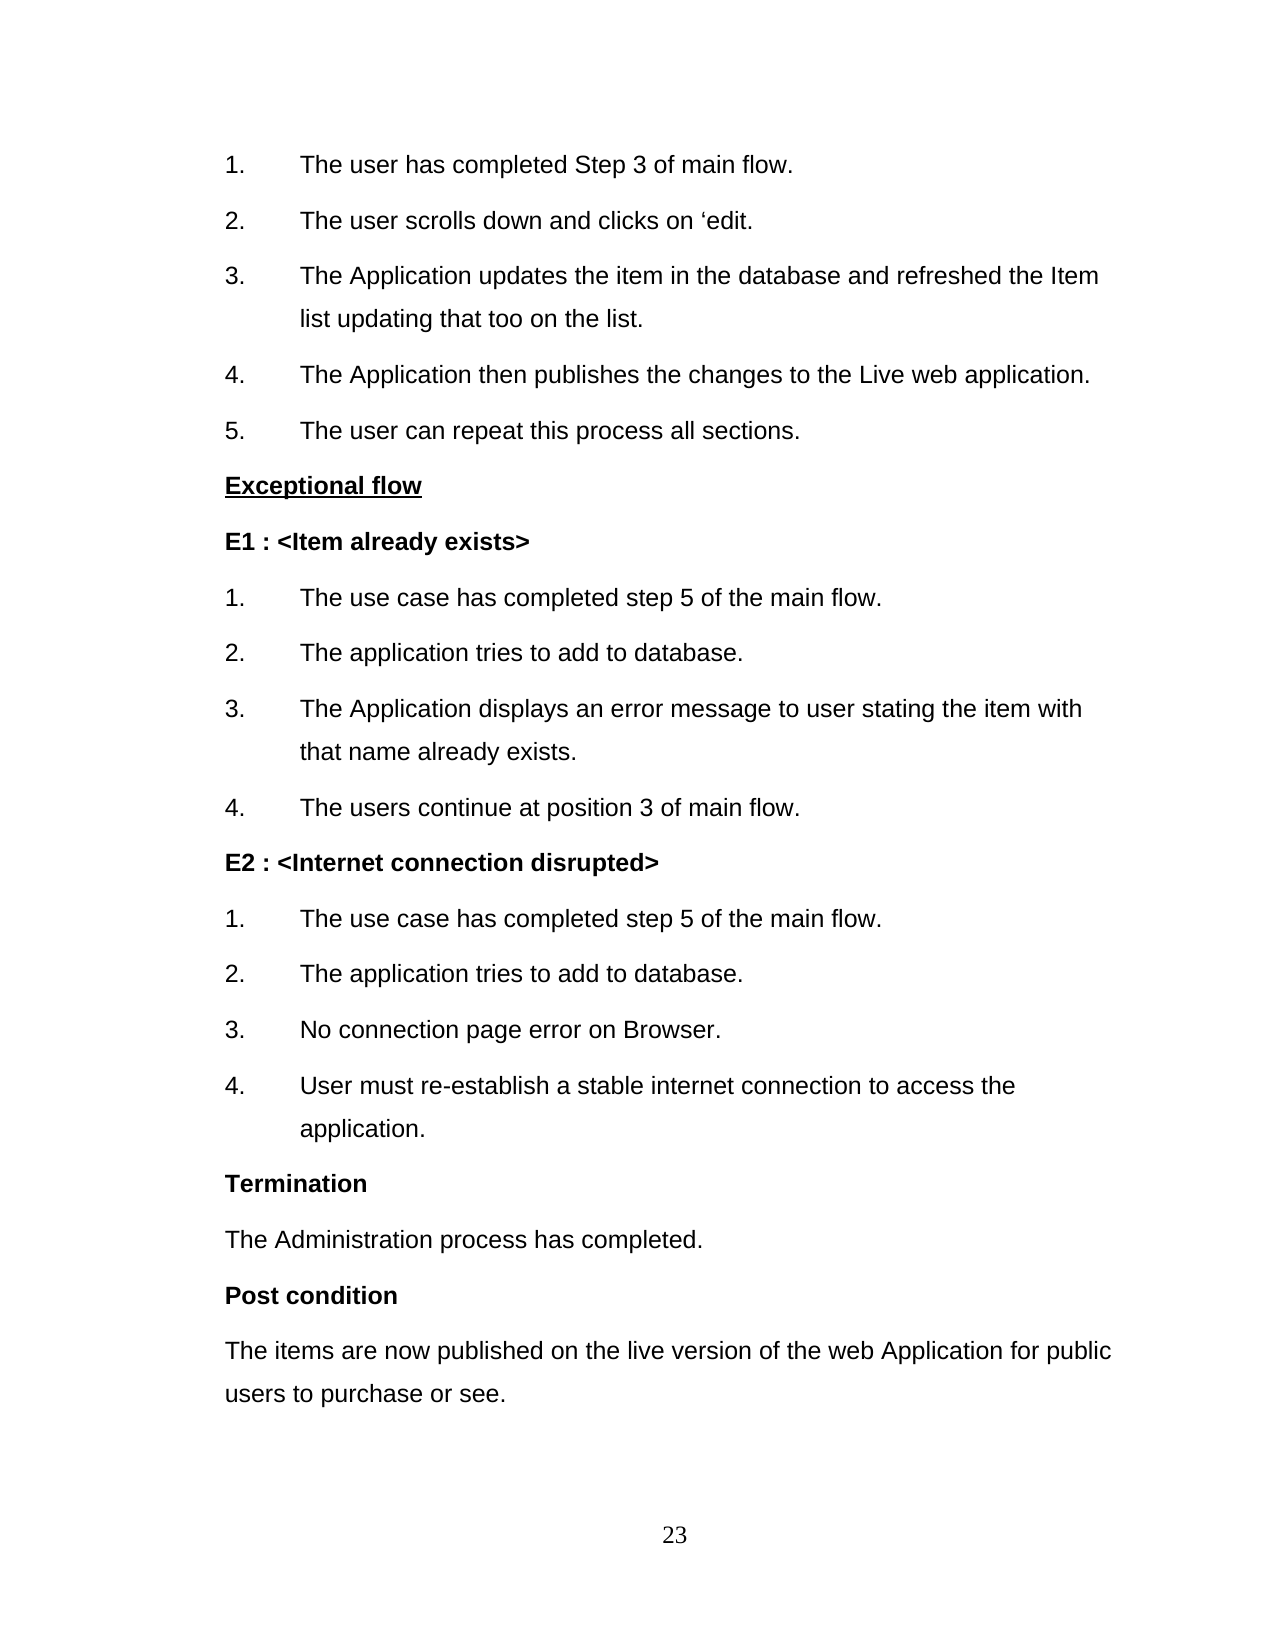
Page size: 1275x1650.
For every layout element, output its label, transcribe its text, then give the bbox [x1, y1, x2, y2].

text 2. The application tries to add to database. [224, 638, 1125, 667]
text Termination [224, 1169, 1125, 1198]
text Post condition [224, 1281, 1125, 1309]
text 4. User must re-establish a stable internet connection to access the application. [224, 1071, 1125, 1142]
text 2. The user scrolls down and clicks on ‘edit. [224, 206, 1125, 234]
text 4. The users continue at position 3 of main flow. [224, 792, 1125, 821]
text 1. The use case has completed step 5 of the main flow. [224, 582, 1125, 611]
text 1. The use case has completed step 5 of the main flow. [224, 904, 1125, 932]
text E2 : <Internet connection disrupted> [224, 848, 1125, 877]
text The items are now published on the live version of the web Application for public users to purchase or see. [224, 1336, 1125, 1408]
text 5. The user can repeat this process all sections. [224, 416, 1125, 444]
text 1. The user has completed Step 3 of main flow. [224, 150, 1125, 179]
text 3. No connection page error on Browser. [224, 1015, 1125, 1044]
text 2. The application tries to add to database. [224, 959, 1125, 988]
text E1 : <Item already exists> [224, 527, 1125, 556]
text 3. The Application displays an error message to user stating the item with that name already exists. [224, 694, 1125, 766]
text The Administration process has completed. [224, 1225, 1125, 1254]
text 3. The Application updates the item in the database and refreshed the Item list updating that too on the list. [224, 261, 1125, 333]
text 4. The Application then publishes the changes to the Live web application. [224, 360, 1125, 389]
text Exceptional flow [224, 471, 1125, 500]
